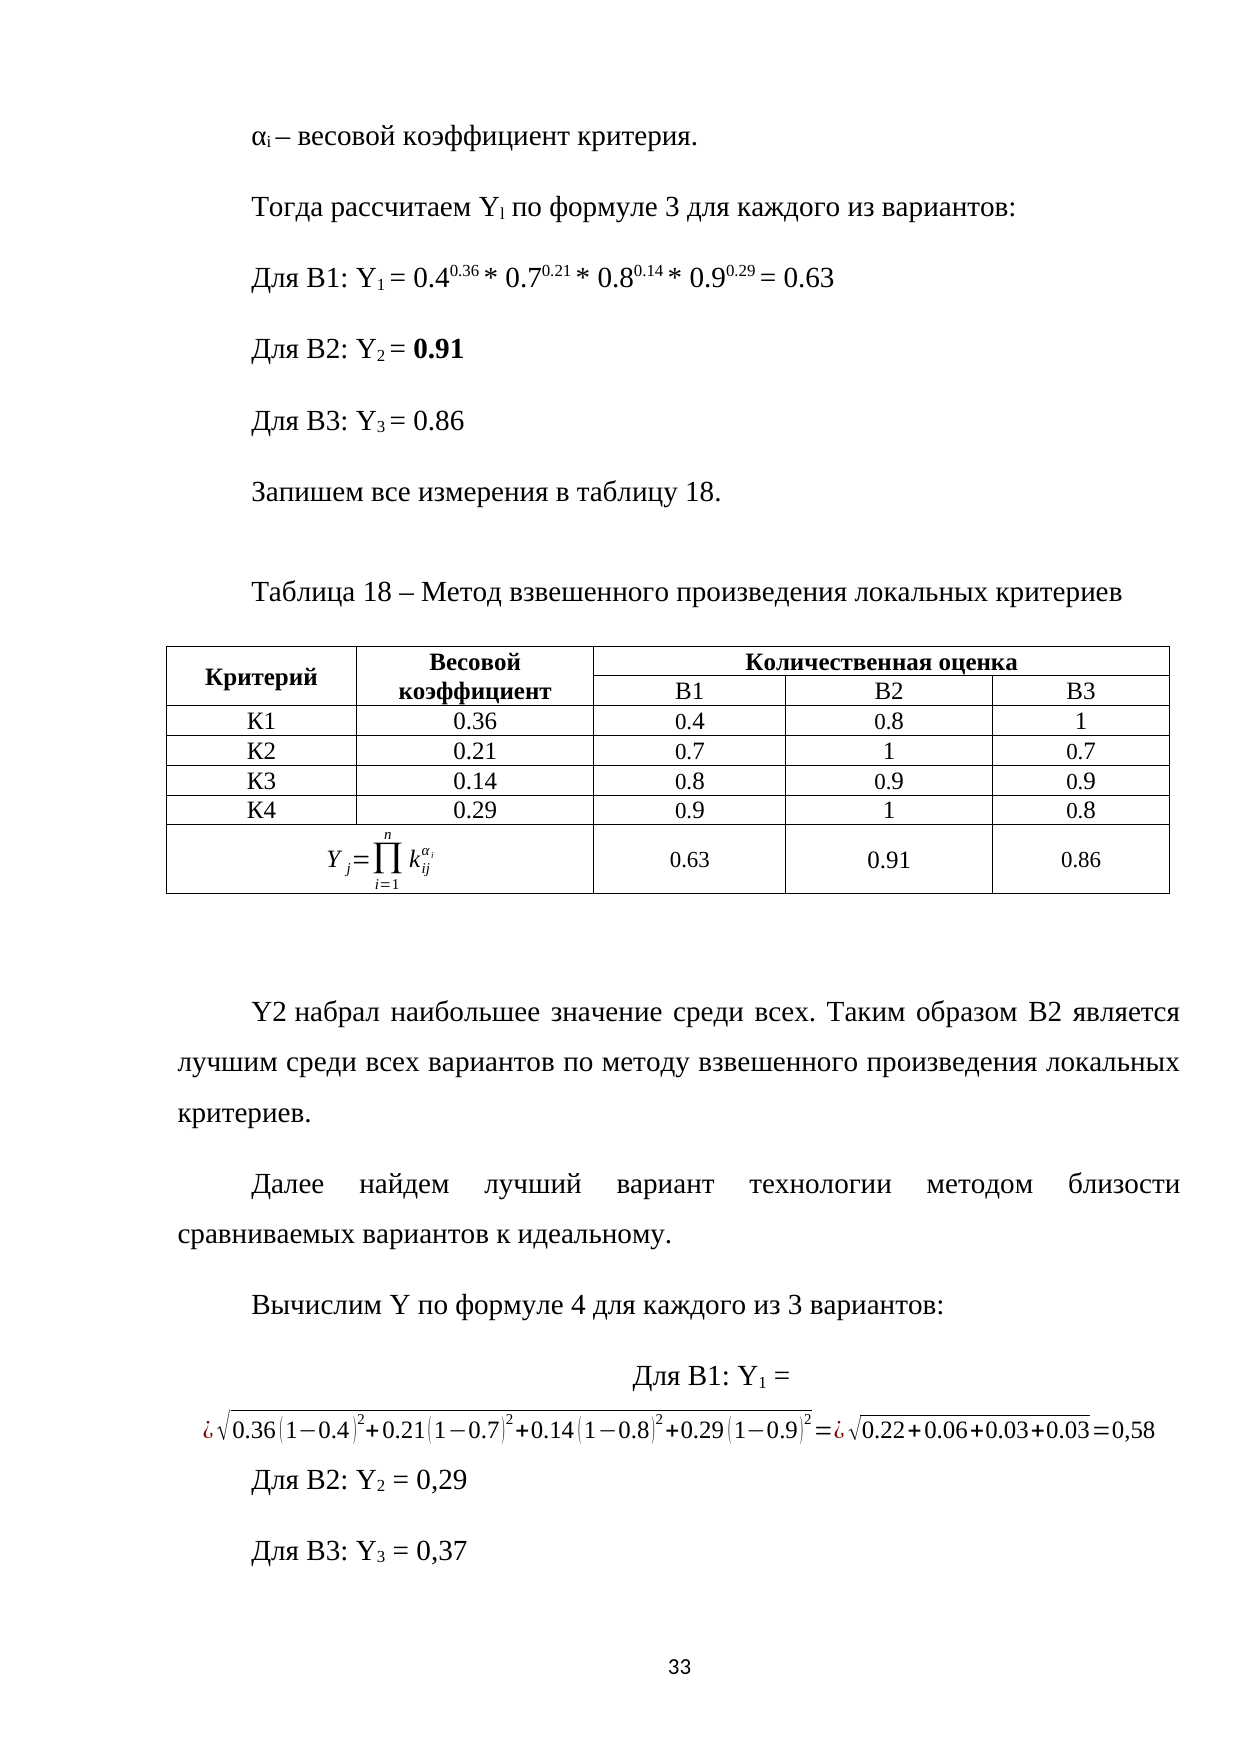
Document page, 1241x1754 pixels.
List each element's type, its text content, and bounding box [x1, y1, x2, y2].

table_cell 1 [993, 706, 1169, 735]
text Вычислим Y по формуле 4 для каждого из 3 вариантов: [177, 1287, 1181, 1321]
table_cell 0.8 [594, 766, 785, 794]
table_cell 0.29 [357, 796, 593, 824]
table_cell 0.91 [786, 825, 992, 893]
text Для В2: Y2 = 0,29 [177, 1462, 1181, 1495]
table_cell 0.7 [594, 736, 785, 765]
text Тогда рассчитаем Yl по формуле 3 для каждого из вариантов: [177, 189, 1181, 223]
text Для В2: Y2 = 0.91 [177, 332, 1181, 365]
table_cell К2 [167, 736, 356, 765]
text Для В1: Y1 = 0.40.36 * 0.70.21 * 0.80.14 * 0.90.29 = 0.63 [177, 260, 1181, 294]
table_cell 0.9 [993, 766, 1169, 794]
table_cell 1 [786, 736, 992, 765]
table_cell В3 [993, 676, 1169, 705]
text Для В3: Y3 = 0,37 [177, 1533, 1181, 1567]
table_cell В1 [594, 676, 785, 705]
table_cell 0.8 [786, 706, 992, 735]
table_cell 1 [786, 796, 992, 824]
table_cell 0.36 [357, 706, 593, 735]
table_cell 0.9 [786, 766, 992, 794]
table_cell К4 [167, 796, 356, 824]
text Далее найдем лучший вариант технологии методом близости сравниваемых вариантов к идеальному. [177, 1166, 1181, 1250]
text Таблица 18 – Метод взвешенного произведения локальных критериев [177, 574, 1181, 608]
table_cell К1 [167, 706, 356, 735]
table_cell 0.7 [993, 736, 1169, 765]
table_cell 0.86 [993, 825, 1169, 893]
table_header Критерий [167, 647, 356, 705]
table_cell 0.8 [993, 796, 1169, 824]
table_cell 0.14 [357, 766, 593, 794]
table_cell К3 [167, 766, 356, 794]
text αi – весовой коэффициент критерия. [177, 118, 1181, 152]
table_cell В2 [786, 676, 992, 705]
text Для В1: Y1 = [177, 1358, 1181, 1445]
table_header Весовой коэффициент [357, 647, 593, 705]
table_cell [167, 825, 593, 893]
table_header Количественная оценка [594, 647, 1169, 675]
table_cell 0.9 [594, 796, 785, 824]
text Y2 набрал наибольшее значение среди всех. Таким образом В2 является лучшим среди всех вариантов по методу взвешенного произведения локальных критериев. [177, 994, 1181, 1128]
table_cell 0.63 [594, 825, 785, 893]
table_cell 0.21 [357, 736, 593, 765]
text Запишем все измерения в таблицу 18. [177, 474, 1181, 507]
text Для В3: Y3 = 0.86 [177, 403, 1181, 436]
table_cell 0.4 [594, 706, 785, 735]
